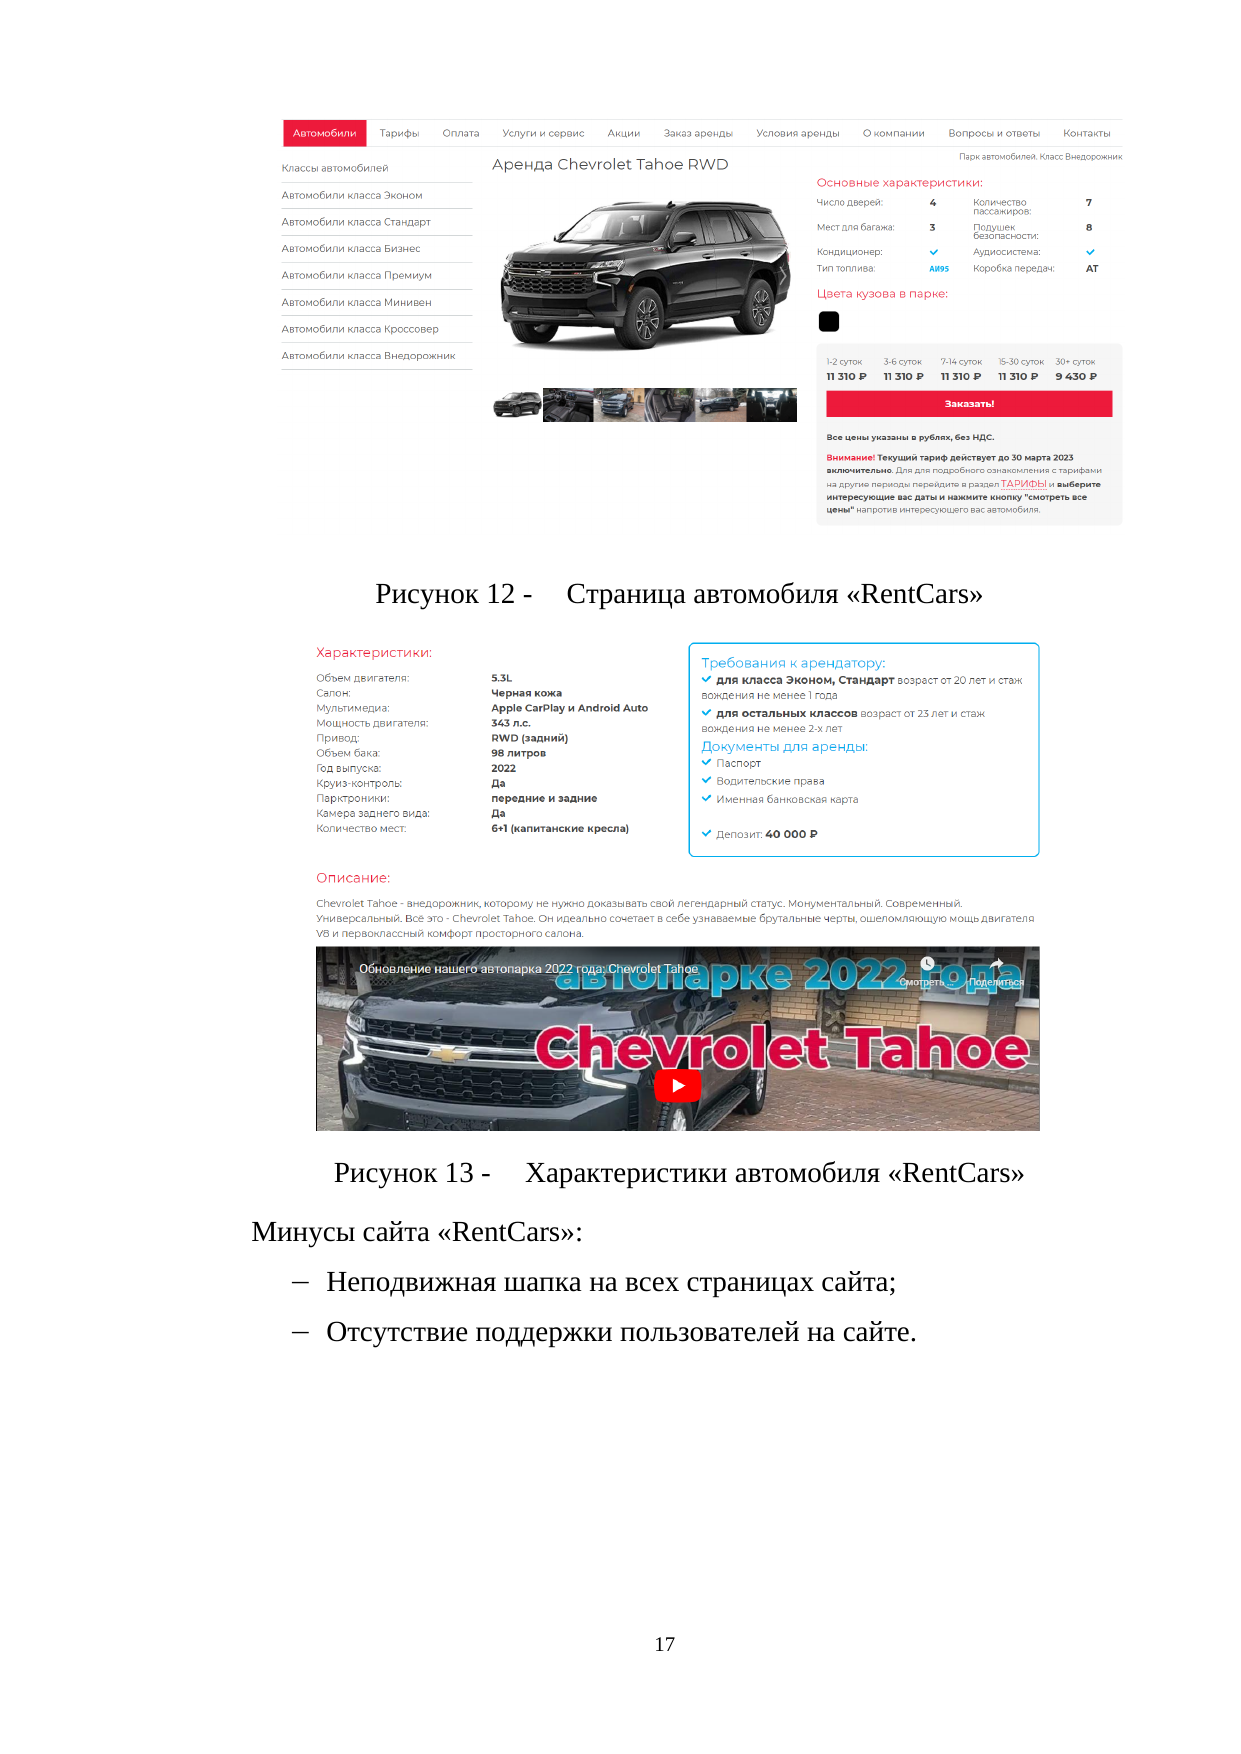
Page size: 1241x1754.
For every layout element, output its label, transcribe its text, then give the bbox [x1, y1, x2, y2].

text Характеристики автомобиля «RentCars» [289, 1155, 1152, 1189]
text Страница автомобиля «RentCars» [289, 576, 1152, 610]
picture [282, 634, 1047, 1131]
picture [277, 118, 1126, 535]
list Неподвижная шапка на всех страницах сайта; [288, 1264, 1152, 1298]
list Отсутствие поддержки пользователей на сайте. [288, 1314, 1152, 1348]
text Минусы сайта «RentCars»: [177, 1214, 1152, 1247]
